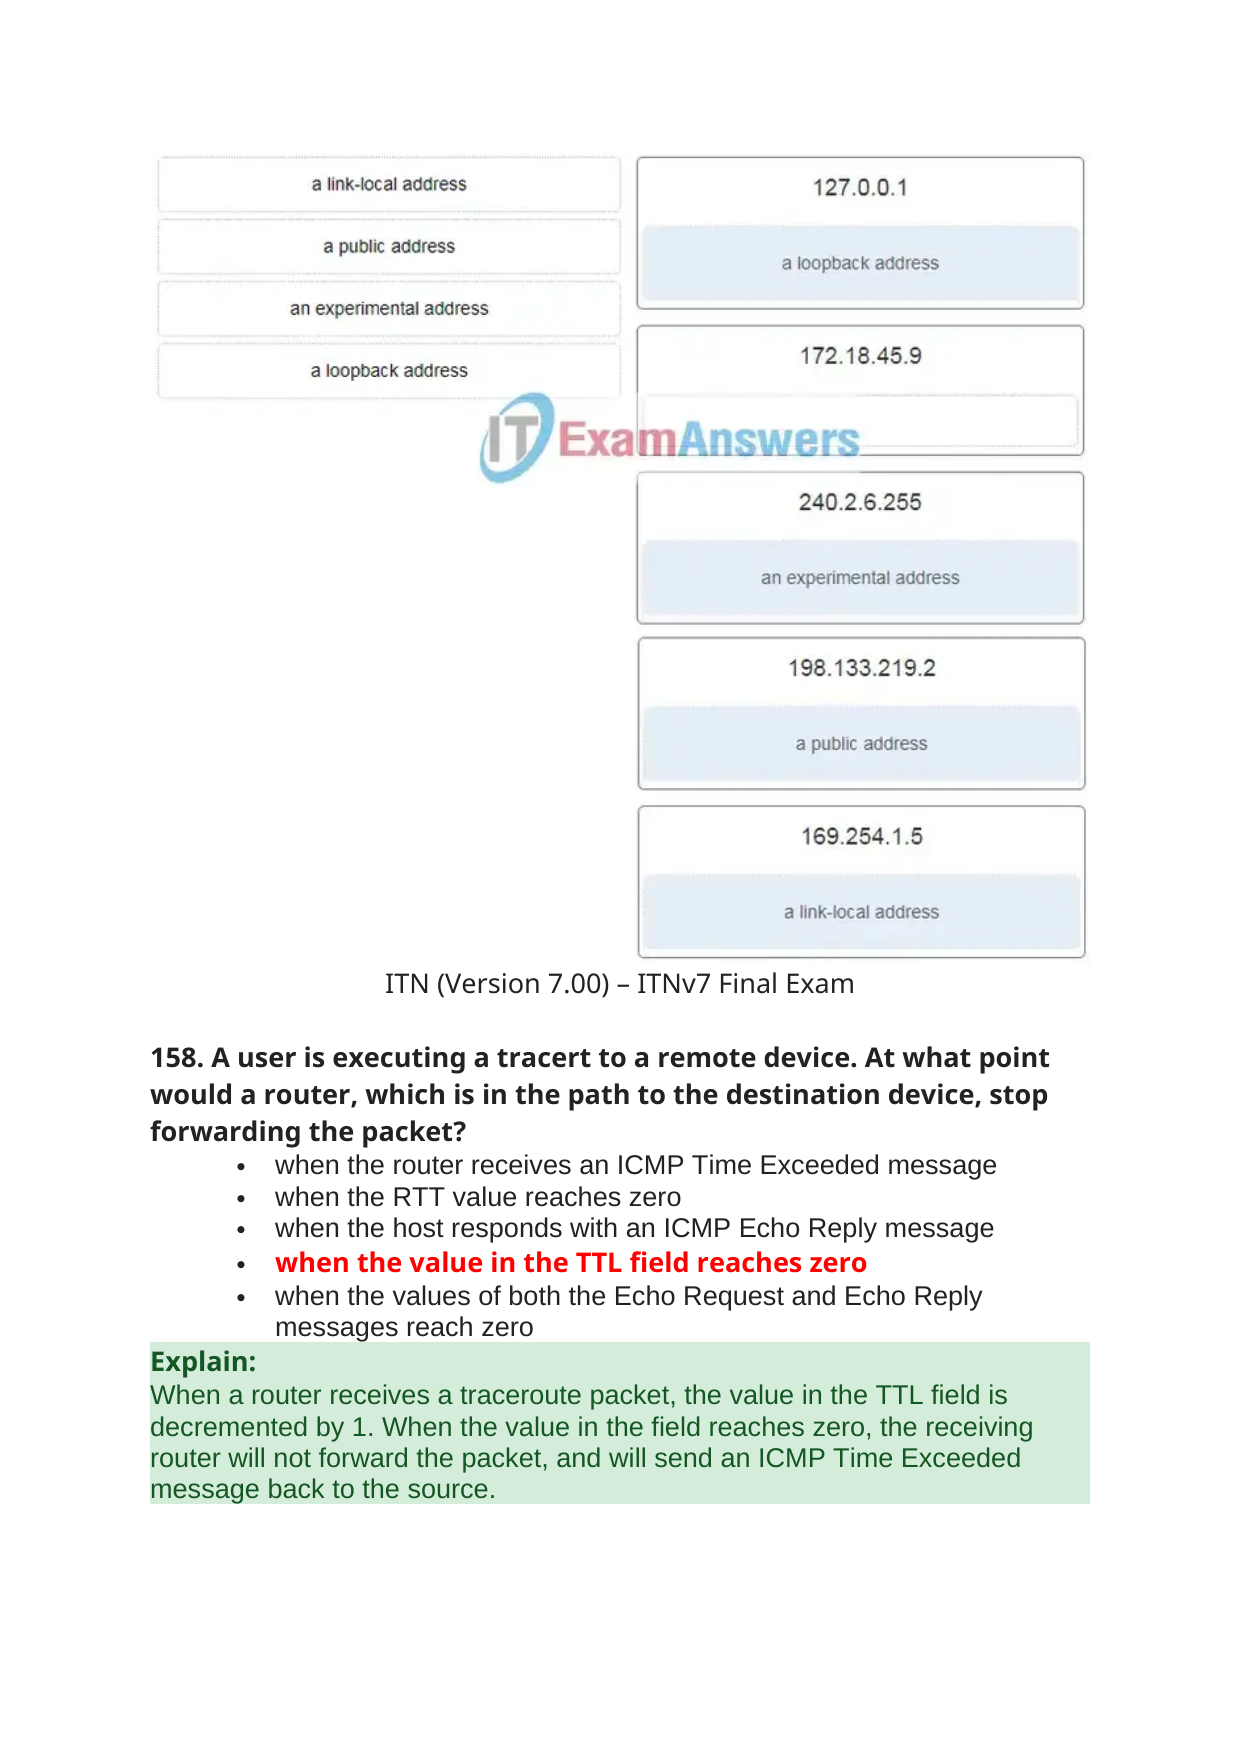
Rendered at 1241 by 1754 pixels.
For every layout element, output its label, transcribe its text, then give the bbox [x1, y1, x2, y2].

text 158. A user is executing a tracert to a remote device. At what point would a router, which is in the path to the destination device, stop forwarding the packet? [150, 1039, 1090, 1149]
list when the value in the TTL field reaches zero [237, 1243, 1090, 1280]
list when the host responds with an ICMP Echo Reply message [237, 1212, 1090, 1243]
list when the RTT value reaches zero [237, 1181, 1090, 1212]
list when the router receives an ICMP Time Exceeded message [237, 1149, 1090, 1181]
text Explain: When a router receives a traceroute packet, the value in the TTL field is decremented by 1. When the value in the field reaches zero, the receiving router will not forward the packet, and will send an ICMP Time Exceeded message back to the source. [150, 1342, 1090, 1504]
picture [150, 150, 1091, 965]
text ITN (Version 7.00) – ITNv7 Final Exam [150, 965, 1090, 1002]
list when the values of both the Echo Request and Echo Reply messages reach zero [237, 1280, 1090, 1342]
